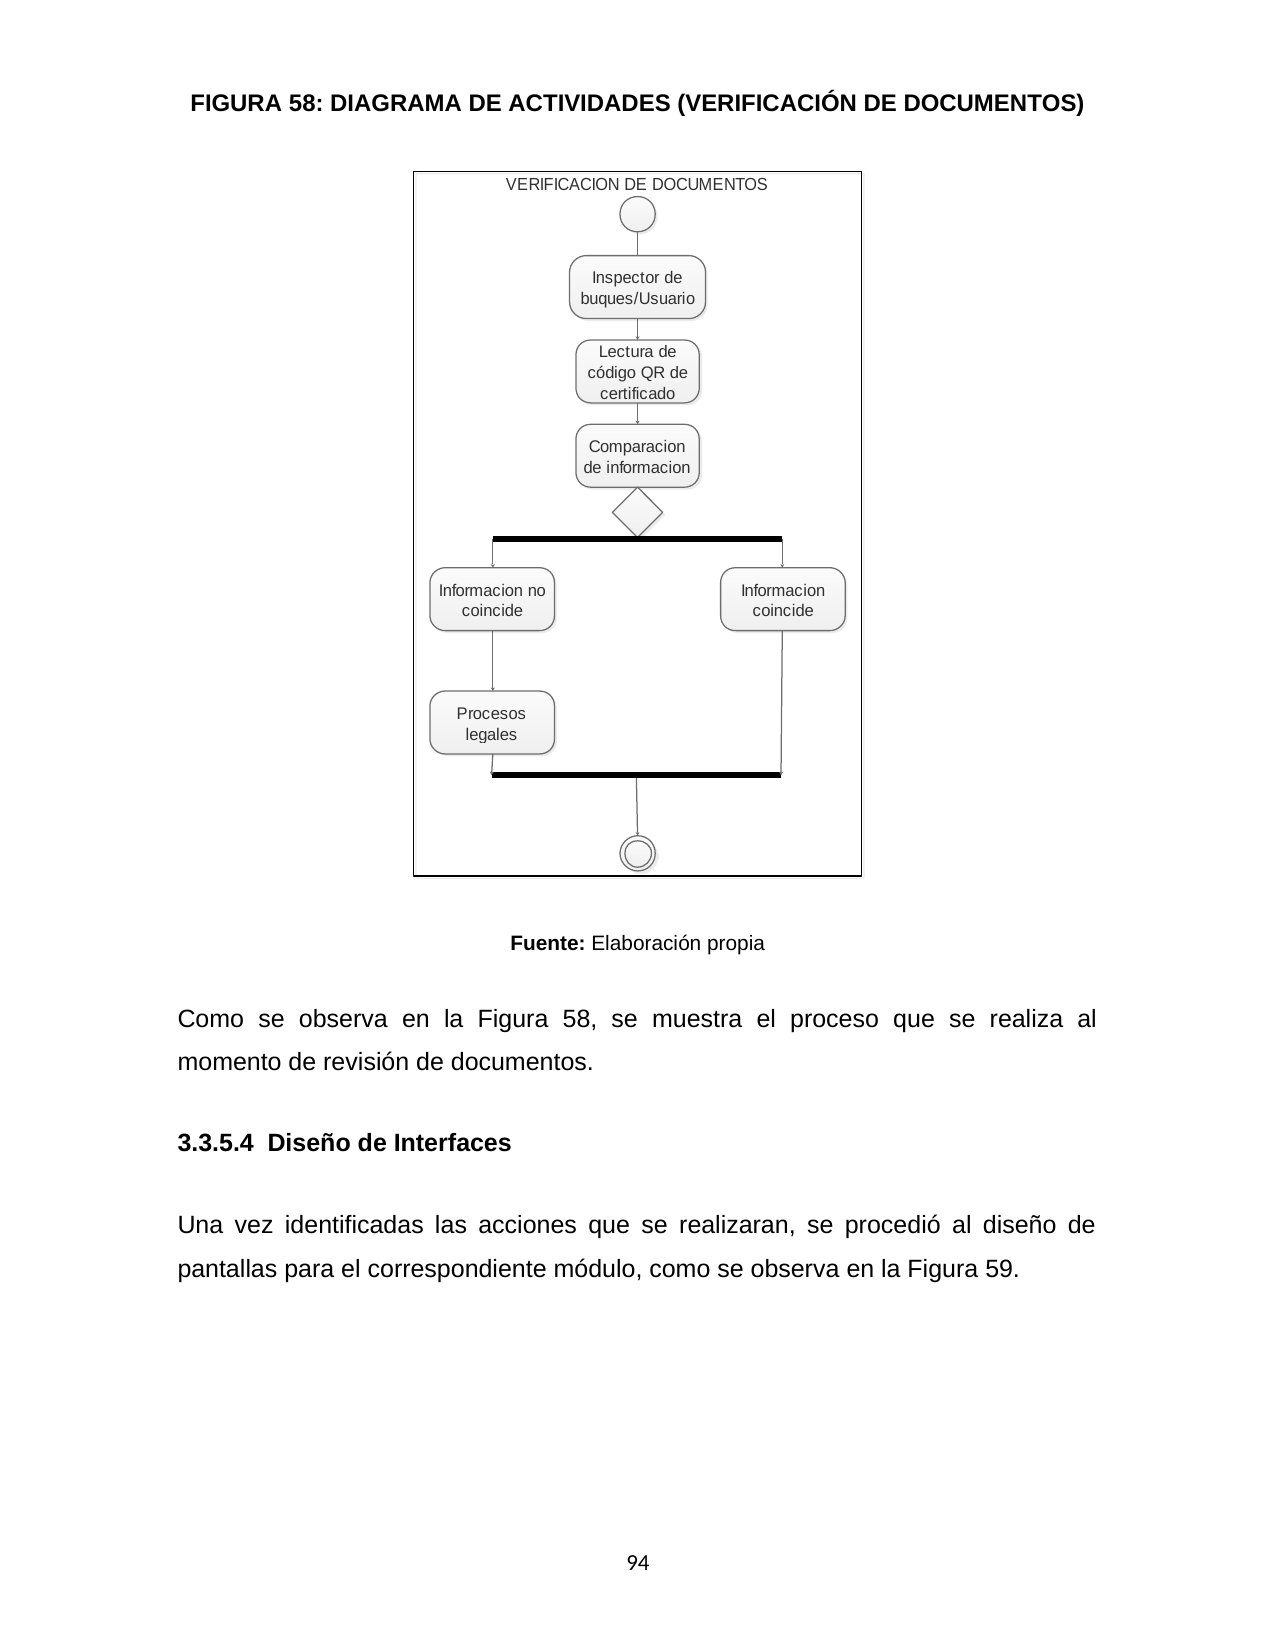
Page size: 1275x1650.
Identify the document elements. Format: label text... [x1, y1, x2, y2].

text Una vez identificadas las acciones que se realizaran, se procedió al diseño de pantallas para el correspondiente módulo, como se observa en la Figura 59. [177, 1210, 1098, 1282]
text FIGURA 58: DIAGRAMA DE ACTIVIDADES (VERIFICACIÓN DE DOCUMENTOS) [177, 89, 1098, 116]
text Como se observa en la Figura 58, se muestra el proceso que se realiza al momento de revisión de documentos. [177, 1004, 1098, 1076]
list Diseño de Interfaces [177, 1128, 1098, 1157]
text Fuente: Elaboración propia [177, 931, 1098, 955]
